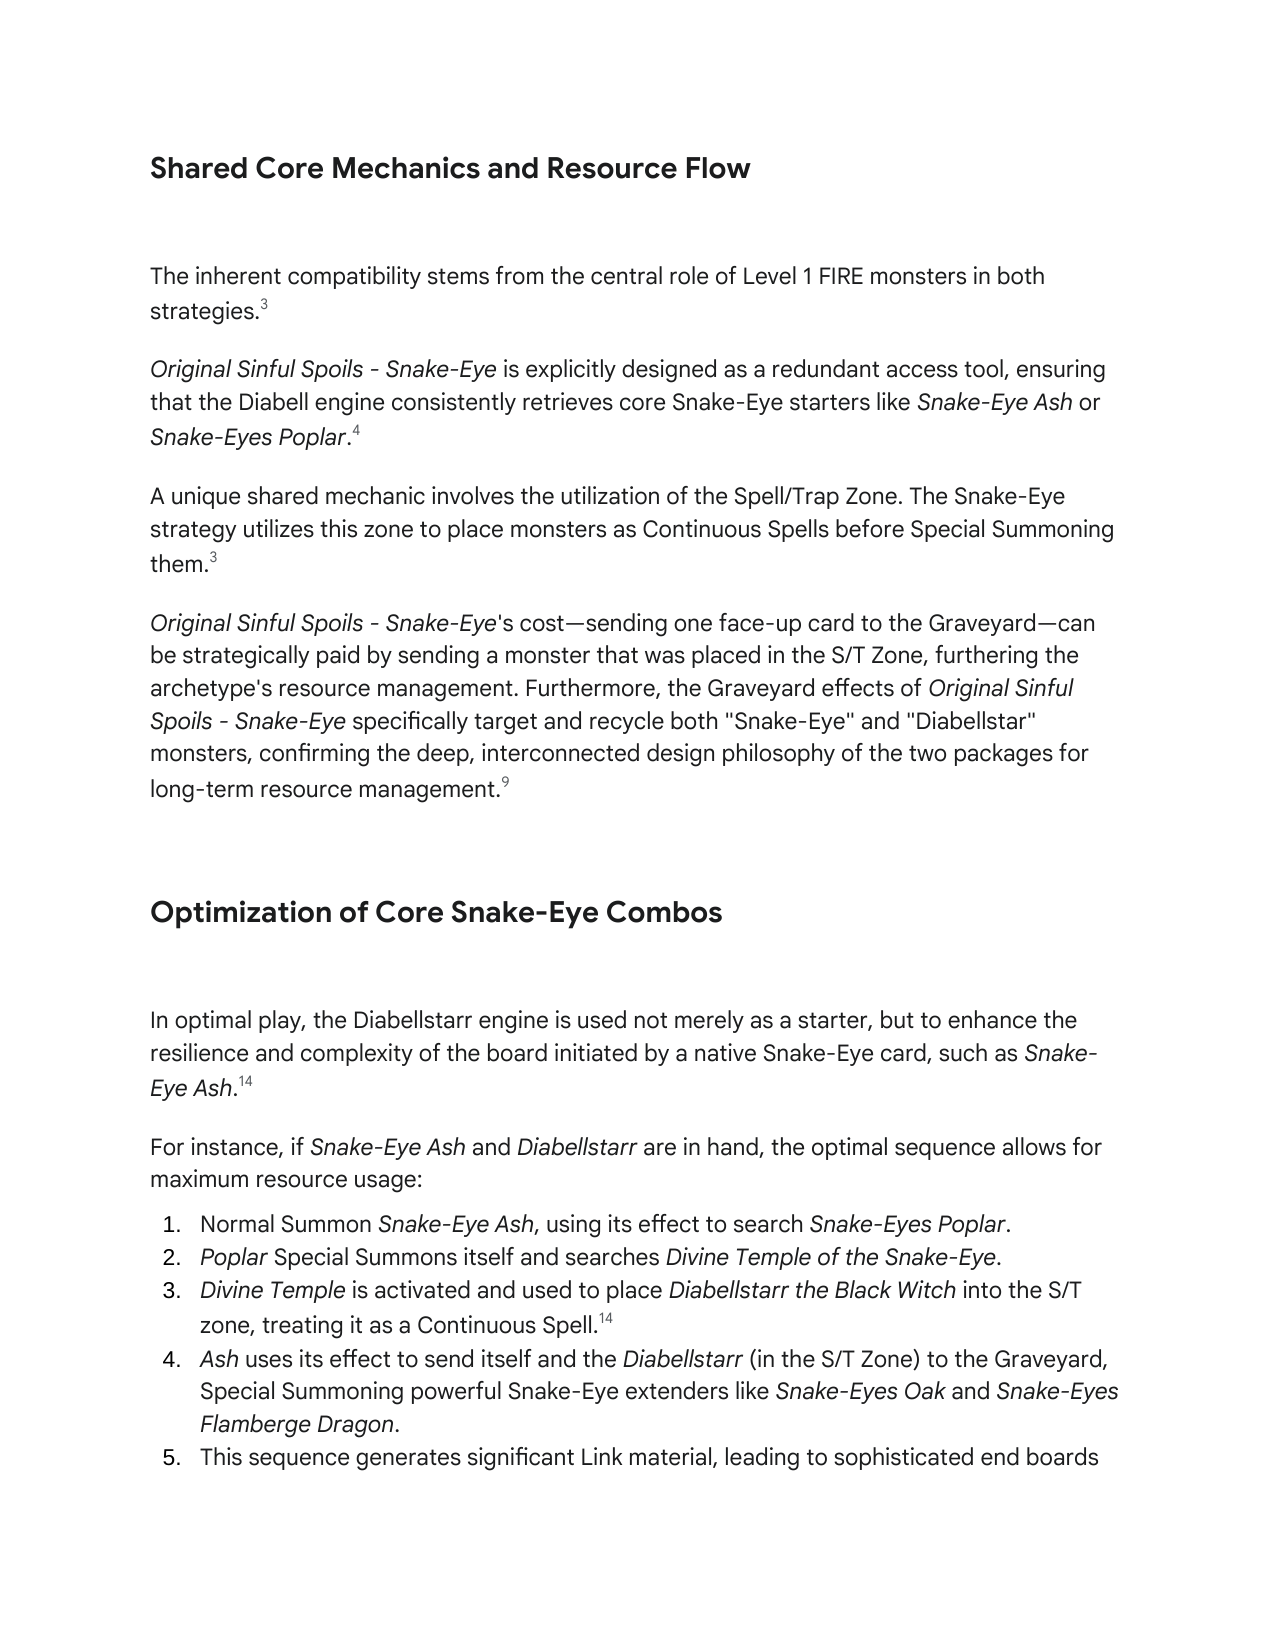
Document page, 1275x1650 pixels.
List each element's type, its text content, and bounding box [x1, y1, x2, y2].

list Divine Temple is activated and used to place Diabellstarr the Black Witch into the S/T zone, treating it as a Continuous Spell.14 [162, 1276, 1125, 1341]
text Original Sinful Spoils - Snake-Eye is explicitly designed as a redundant access tool, ensuring that the Diabell engine consistently retrieves core Snake-Eye starters like Snake-Eye Ash or Snake-Eyes Poplar.4 [150, 356, 1125, 453]
subtitle Shared Core Mechanics and Resource Flow [150, 150, 1125, 187]
list Ash uses its effect to send itself and the Diabellstarr (in the S/T Zone) to the Graveyard, Special Summoning powerful Snake-Eye extenders like Snake-Eyes Oak and Snake-Eyes Flamberge Dragon. [162, 1345, 1125, 1439]
text For instance, if Snake-Eye Ash and Diabellstarr are in hand, the optimal sequence allows for maximum resource usage: [150, 1133, 1125, 1194]
text In optimal play, the Diabellstarr engine is used not merely as a starter, but to enhance the resilience and complexity of the board initiated by a native Snake-Eye card, such as Snake-Eye Ash.14 [150, 1006, 1125, 1103]
text The inherent compatibility stems from the central role of Level 1 FIRE monsters in both strategies.3 [150, 262, 1125, 326]
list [162, 1443, 1125, 1472]
list Normal Summon Snake-Eye Ash, using its effect to search Snake-Eyes Poplar. [162, 1211, 1125, 1239]
subtitle Optimization of Core Snake-Eye Combos [150, 894, 1125, 931]
list Poplar Special Summons itself and searches Divine Temple of the Snake-Eye. [162, 1243, 1125, 1272]
text Original Sinful Spoils - Snake-Eye's cost—sending one face-up card to the Graveyard—can be strategically paid by sending a monster that was placed in the S/T Zone, furthering the archetype's resource management. Furthermore, the Graveyard effects of Original Sinful Spoils - Snake-Eye specifically target and recycle both "Snake-Eye" and "Diabellstar" monsters, confirming the deep, interconnected design philosophy of the two packages for long-term resource management.9 [150, 609, 1125, 804]
text A unique shared mechanic involves the utilization of the Spell/Trap Zone. The Snake-Eye strategy utilizes this zone to place monsters as Continuous Spells before Special Summoning them.3 [150, 482, 1125, 579]
